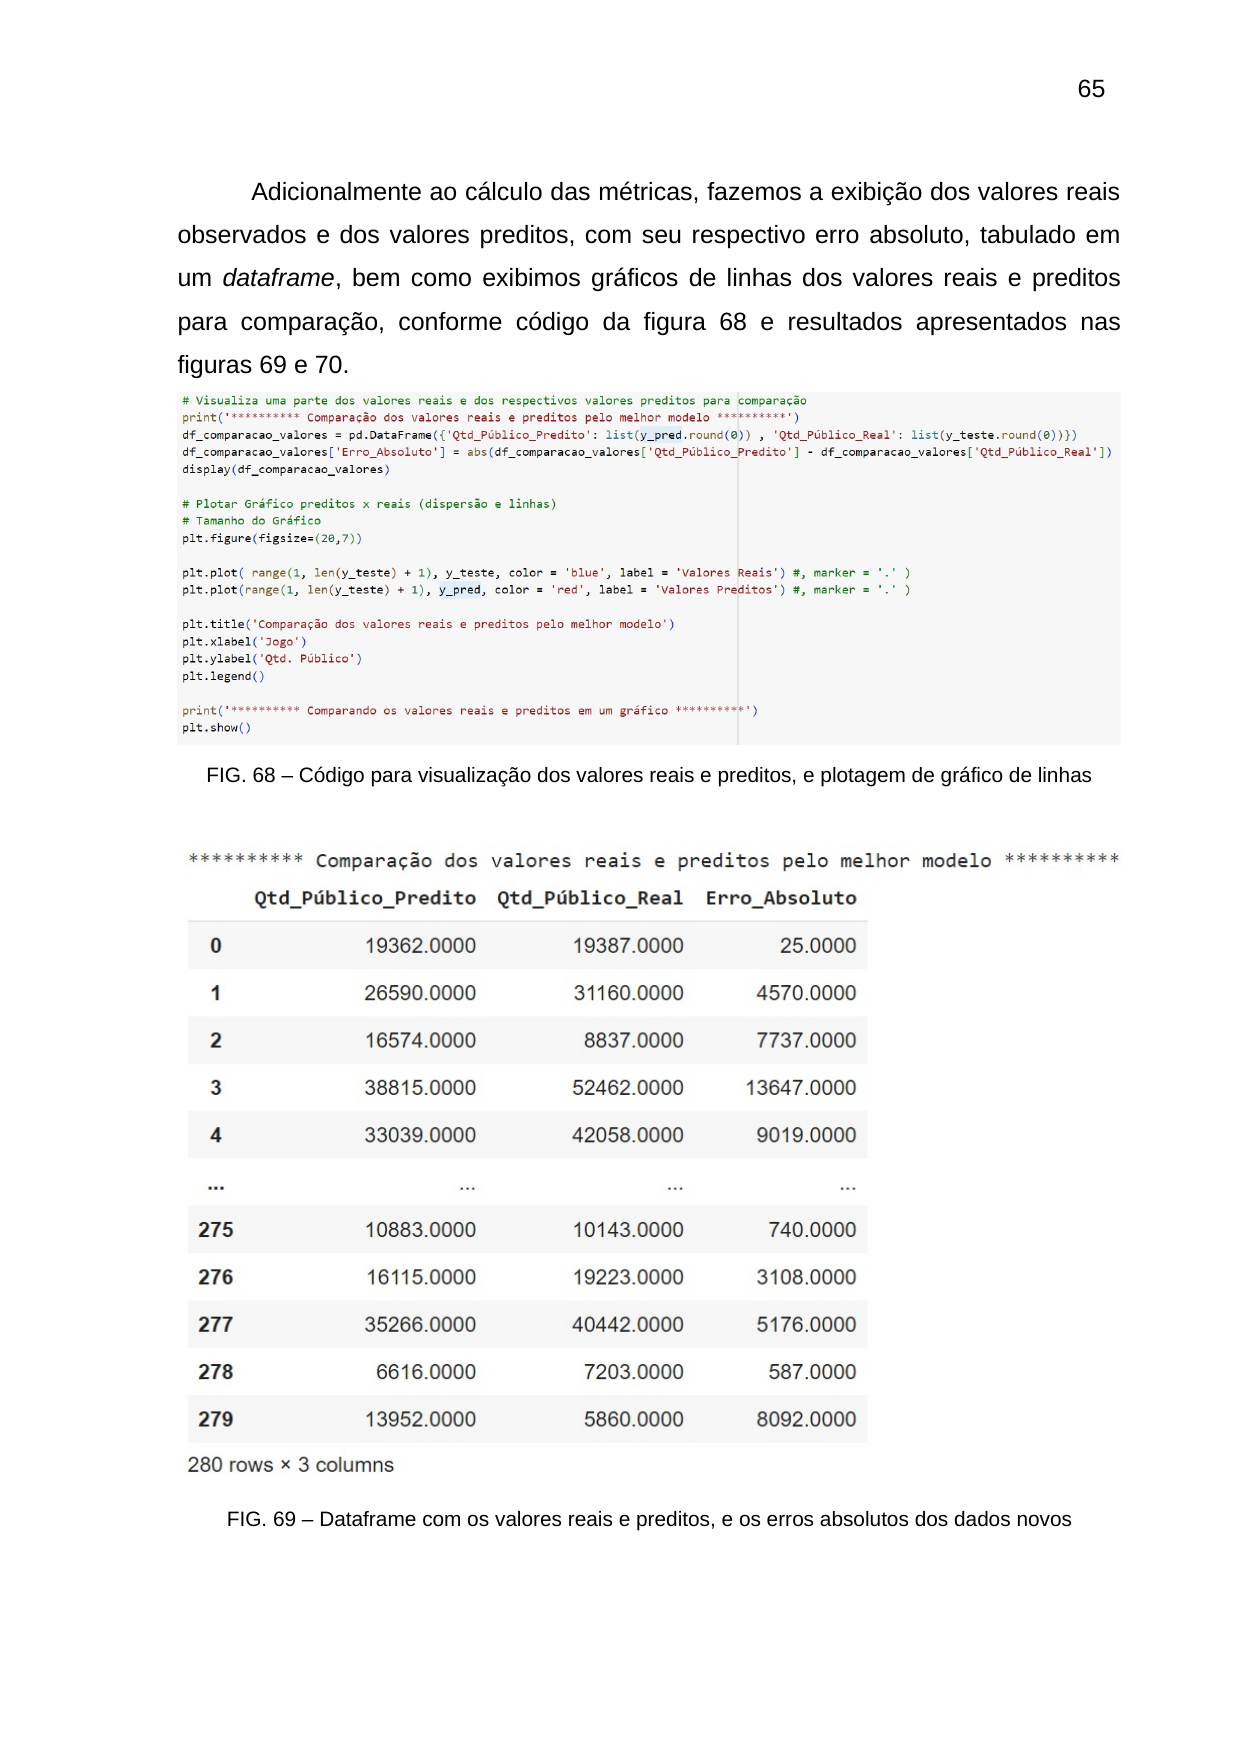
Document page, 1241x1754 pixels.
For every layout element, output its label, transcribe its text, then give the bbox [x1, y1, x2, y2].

picture [177, 392, 1121, 745]
text Adicionalmente ao cálculo das métricas, fazemos a exibição dos valores reais observados e dos valores preditos, com seu respectivo erro absoluto, tabulado em um dataframe, bem como exibimos gráficos de linhas dos valores reais e preditos para comparação, conforme código da figura 68 e resultados apresentados nas figuras 69 e 70. [177, 177, 1122, 378]
text FIG. 69 – Dataframe com os valores reais e preditos, e os erros absolutos dos dados novos [177, 1503, 1122, 1532]
text FIG. 68 – Código para visualização dos valores reais e preditos, e plotagem de gráfico de linhas [177, 759, 1122, 788]
picture [177, 845, 1123, 1489]
